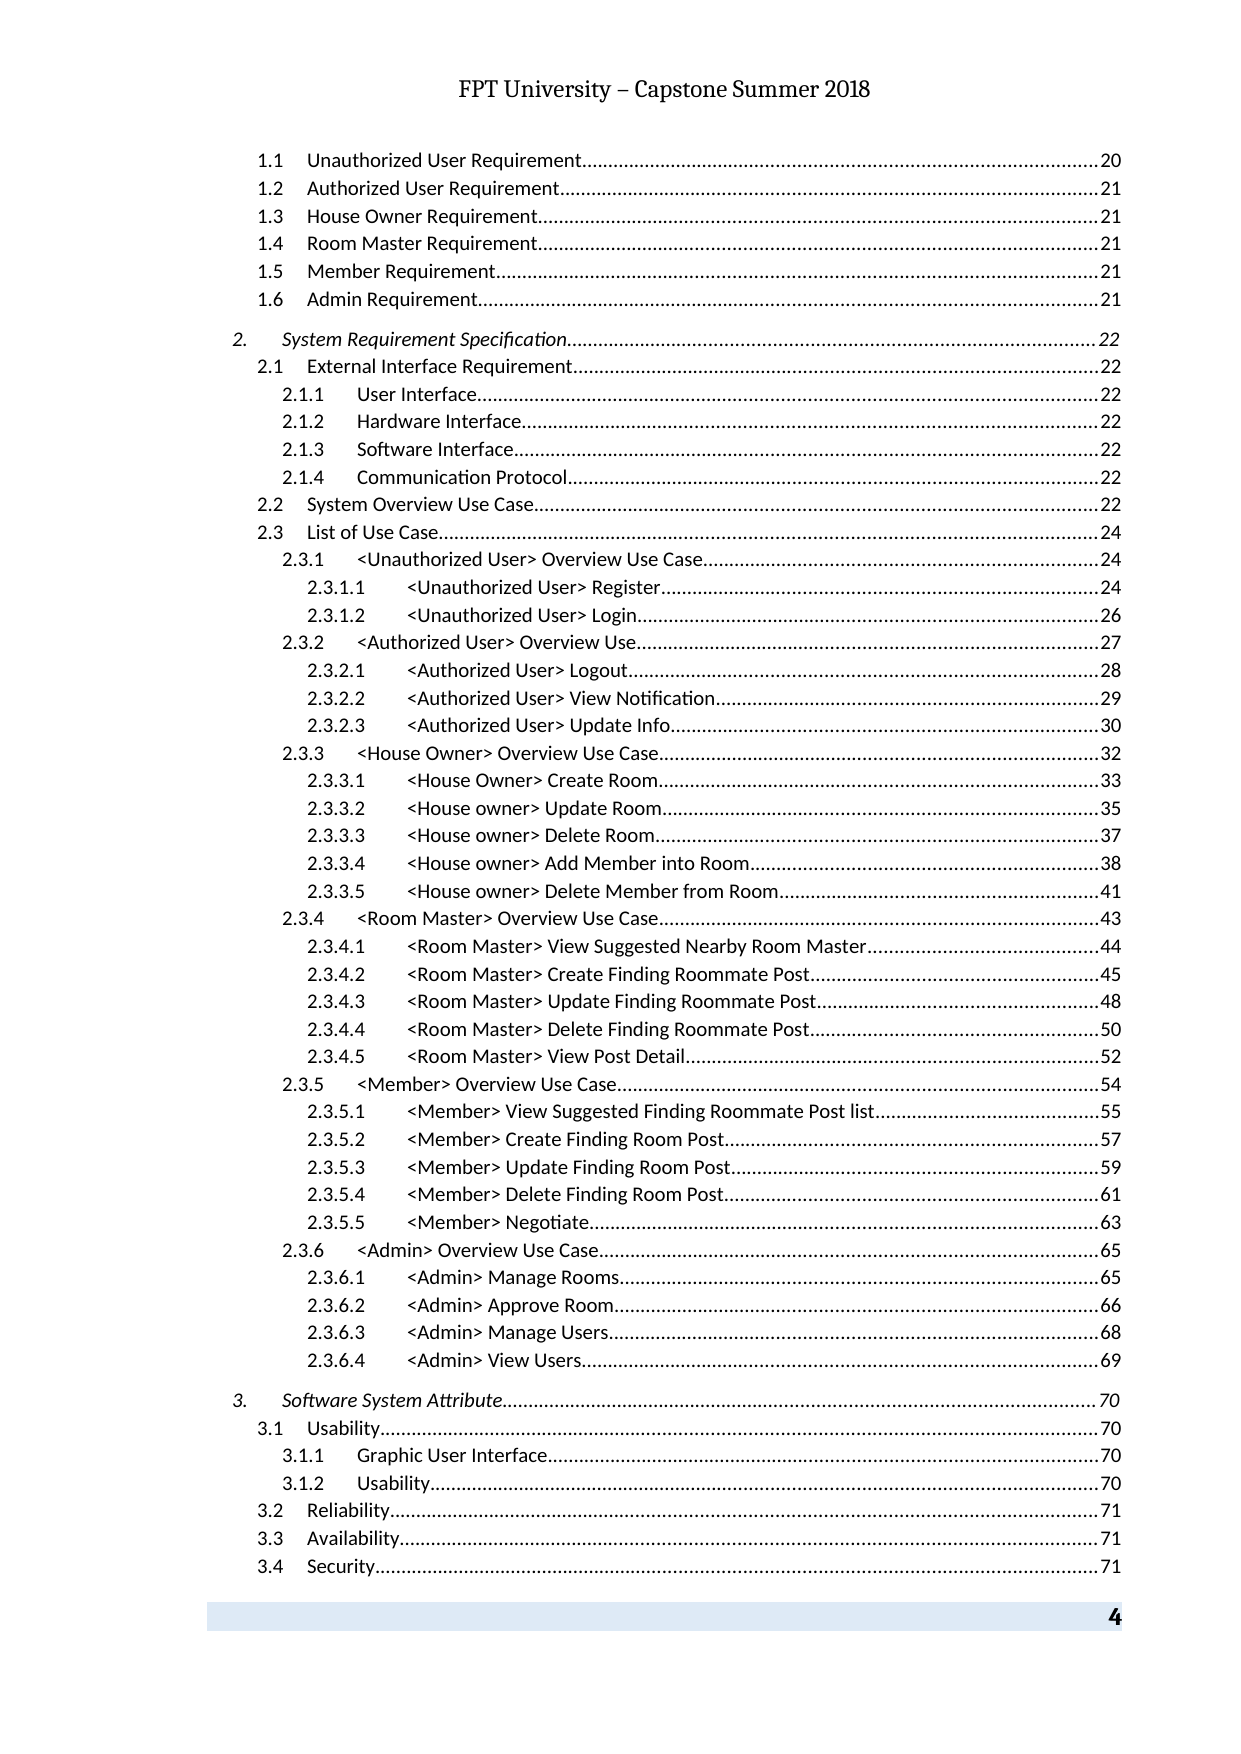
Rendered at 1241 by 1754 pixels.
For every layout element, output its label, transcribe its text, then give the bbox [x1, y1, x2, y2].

text 2.3.4.4 <Room Master> Delete Finding Roommate Post 50 [307, 1016, 1122, 1041]
text 2.3.4 <Room Master> Overview Use Case 43 [282, 906, 1122, 931]
text 2.3.6.1 <Admin> Manage Rooms 65 [307, 1264, 1122, 1290]
text 2.3.5.4 <Member> Delete Finding Room Post 61 [307, 1182, 1122, 1207]
text 2.1.2 Hardware Interface. 22 [282, 409, 1122, 434]
text 1.4 Room Master Requirement 21 [257, 231, 1122, 256]
text 2.3.4.5 <Room Master> View Post Detail 52 [307, 1043, 1122, 1069]
text 2.3.6.3 <Admin> Manage Users 68 [307, 1319, 1122, 1345]
text 3.2 Reliability 71 [257, 1498, 1122, 1523]
text 2.3.6.2 <Admin> Approve Room 66 [307, 1292, 1122, 1317]
text 2.1.3 Software Interface 22 [282, 436, 1122, 462]
text 2.3.3.3 <House owner> Delete Room 37 [307, 823, 1122, 848]
text 2.3.1.1 <Unauthorized User> Register 24 [307, 574, 1122, 600]
text 1.2 Authorized User Requirement 21 [257, 175, 1122, 201]
text 1.1 Unauthorized User Requirement 20 [257, 148, 1122, 173]
text 2.3.3.5 <House owner> Delete Member from Room 41 [307, 878, 1122, 903]
text 2.3 List of Use Case 24 [257, 519, 1122, 544]
text 2.3.3 <House Owner> Overview Use Case 32 [282, 740, 1122, 765]
text 2.3.3.2 <House owner> Update Room 35 [307, 795, 1122, 821]
text 2.2 System Overview Use Case 22 [257, 491, 1122, 517]
text 2.1.4 Communication Protocol 22 [282, 464, 1122, 489]
text 2.3.1 <Unauthorized User> Overview Use Case 24 [282, 547, 1122, 572]
text 3.4 Security 71 [257, 1553, 1122, 1578]
text 2.3.5.1 <Member> View Suggested Finding Roommate Post list 55 [307, 1099, 1122, 1124]
text 1.5 Member Requirement 21 [257, 258, 1122, 283]
text 3.1.1 Graphic User Interface 70 [282, 1442, 1122, 1468]
text 2.3.5.5 <Member> Negotiate 63 [307, 1209, 1122, 1234]
text 2.3.4.1 <Room Master> View Suggested Nearby Room Master 44 [307, 933, 1122, 958]
text 1.3 House Owner Requirement 21 [257, 203, 1122, 228]
text 2.3.5 <Member> Overview Use Case 54 [282, 1071, 1122, 1097]
text 2. System Requirement Specification 22 [232, 326, 1122, 351]
text 3.1 Usability 70 [257, 1415, 1122, 1440]
text 2.3.2.2 <Authorized User> View Notification 29 [307, 685, 1122, 710]
text 2.1.1 User Interface 22 [282, 381, 1122, 406]
text 2.1 External Interface Requirement 22 [257, 353, 1122, 379]
text 2.3.1.2 <Unauthorized User> Login 26 [307, 602, 1122, 627]
text 3. Software System Attribute 70 [232, 1387, 1122, 1413]
text 3.1.2 Usability 70 [282, 1470, 1122, 1496]
text 2.3.5.3 <Member> Update Finding Room Post 59 [307, 1154, 1122, 1179]
text 1.6 Admin Requirement 21 [257, 286, 1122, 311]
text 2.3.3.1 <House Owner> Create Room 33 [307, 767, 1122, 793]
text 2.3.4.3 <Room Master> Update Finding Roommate Post 48 [307, 988, 1122, 1014]
text 2.3.6.4 <Admin> View Users 69 [307, 1347, 1122, 1373]
text 2.3.2 <Authorized User> Overview Use 27 [282, 629, 1122, 655]
text 2.3.2.3 <Authorized User> Update Info 30 [307, 712, 1122, 738]
text 3.3 Availability 71 [257, 1525, 1122, 1551]
text 2.3.3.4 <House owner> Add Member into Room 38 [307, 850, 1122, 876]
text 2.3.6 <Admin> Overview Use Case 65 [282, 1237, 1122, 1262]
text 2.3.5.2 <Member> Create Finding Room Post 57 [307, 1126, 1122, 1152]
text 2.3.4.2 <Room Master> Create Finding Roommate Post 45 [307, 961, 1122, 986]
text 2.3.2.1 <Authorized User> Logout 28 [307, 657, 1122, 682]
